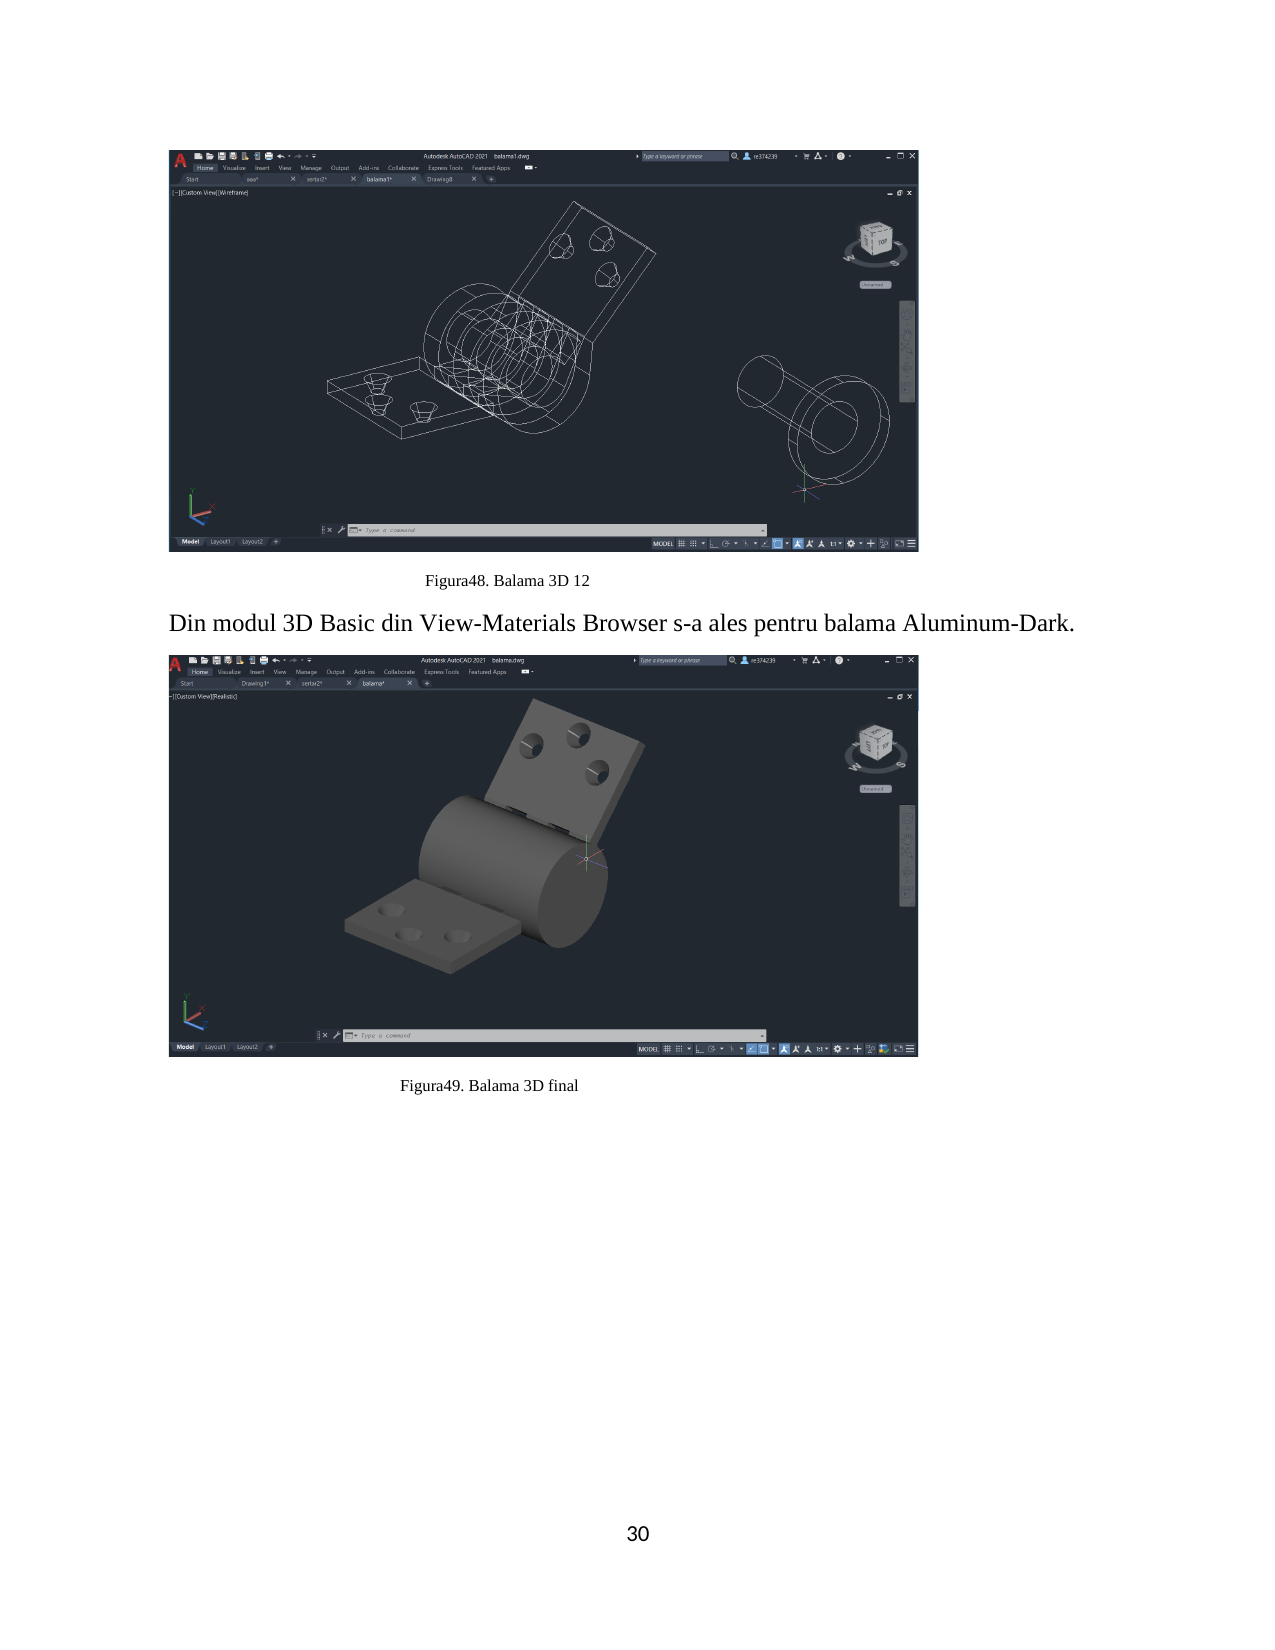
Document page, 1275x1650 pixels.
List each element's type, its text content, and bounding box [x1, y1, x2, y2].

text Figura49. Balama 3D final [150, 1076, 1125, 1095]
text Figura48. Balama 3D 12 [150, 570, 1125, 589]
text Din modul 3D Basic din View-Materials Browser s-a ales pentru balama Aluminum-Dark. [150, 608, 1125, 636]
